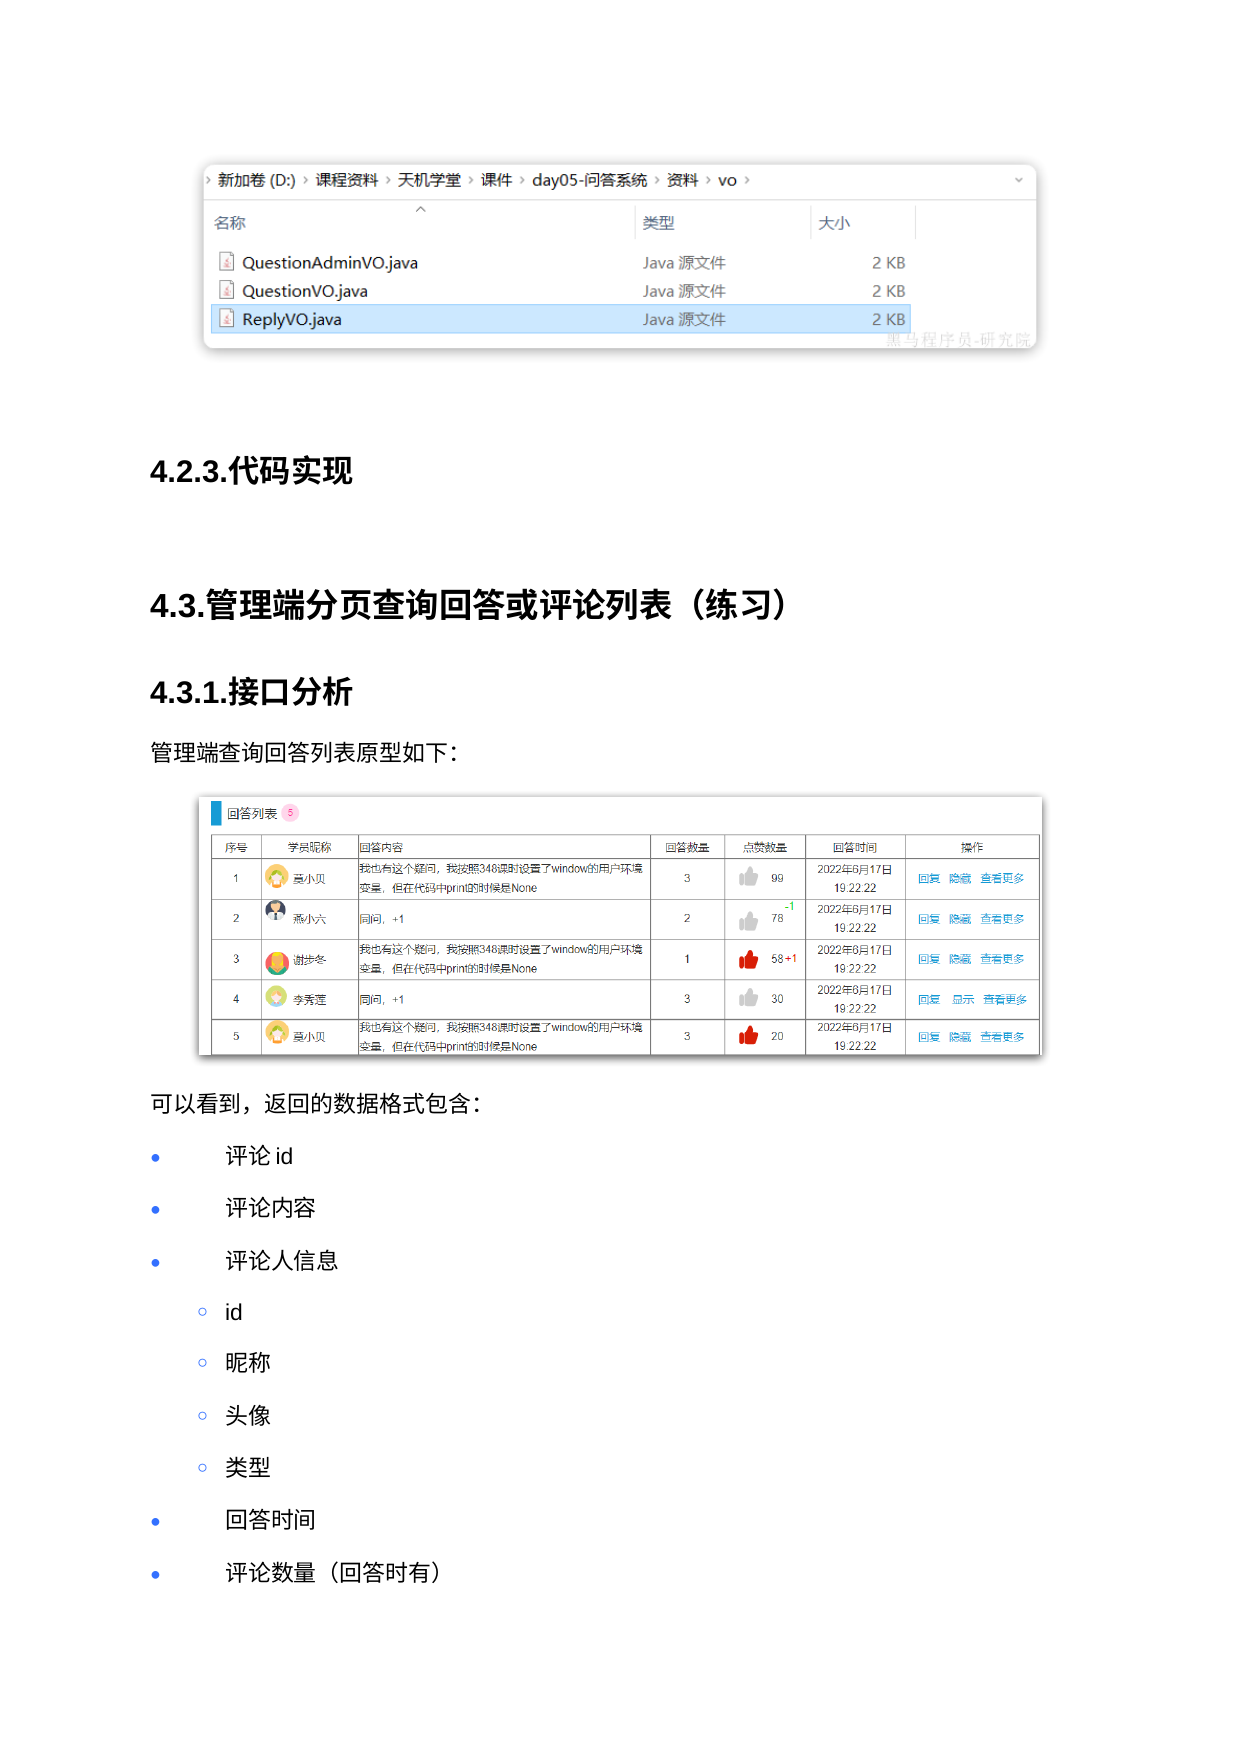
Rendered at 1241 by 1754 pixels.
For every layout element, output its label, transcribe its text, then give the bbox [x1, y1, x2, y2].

text 4.3.管理端分页查询回答或评论列表（练习） [150, 579, 1090, 627]
list 评论数量（回答时有） [150, 1554, 1090, 1588]
list 昵称 [197, 1345, 1090, 1378]
list 评论人信息 [150, 1243, 1090, 1276]
list 回答时间 [150, 1502, 1090, 1535]
list 头像 [197, 1398, 1090, 1431]
list id [197, 1295, 1090, 1327]
text 4.3.1.接口分析 [150, 668, 1090, 713]
picture [188, 150, 1052, 366]
text 可以看到，返回的数据格式包含： [150, 1086, 1090, 1119]
text 管理端查询回答列表原型如下： [150, 734, 1090, 768]
picture [188, 786, 1052, 1068]
list 类型 [197, 1450, 1090, 1483]
list 评论id [150, 1138, 1090, 1171]
list 评论内容 [150, 1190, 1090, 1223]
text 4.2.3.代码实现 [150, 447, 1090, 492]
